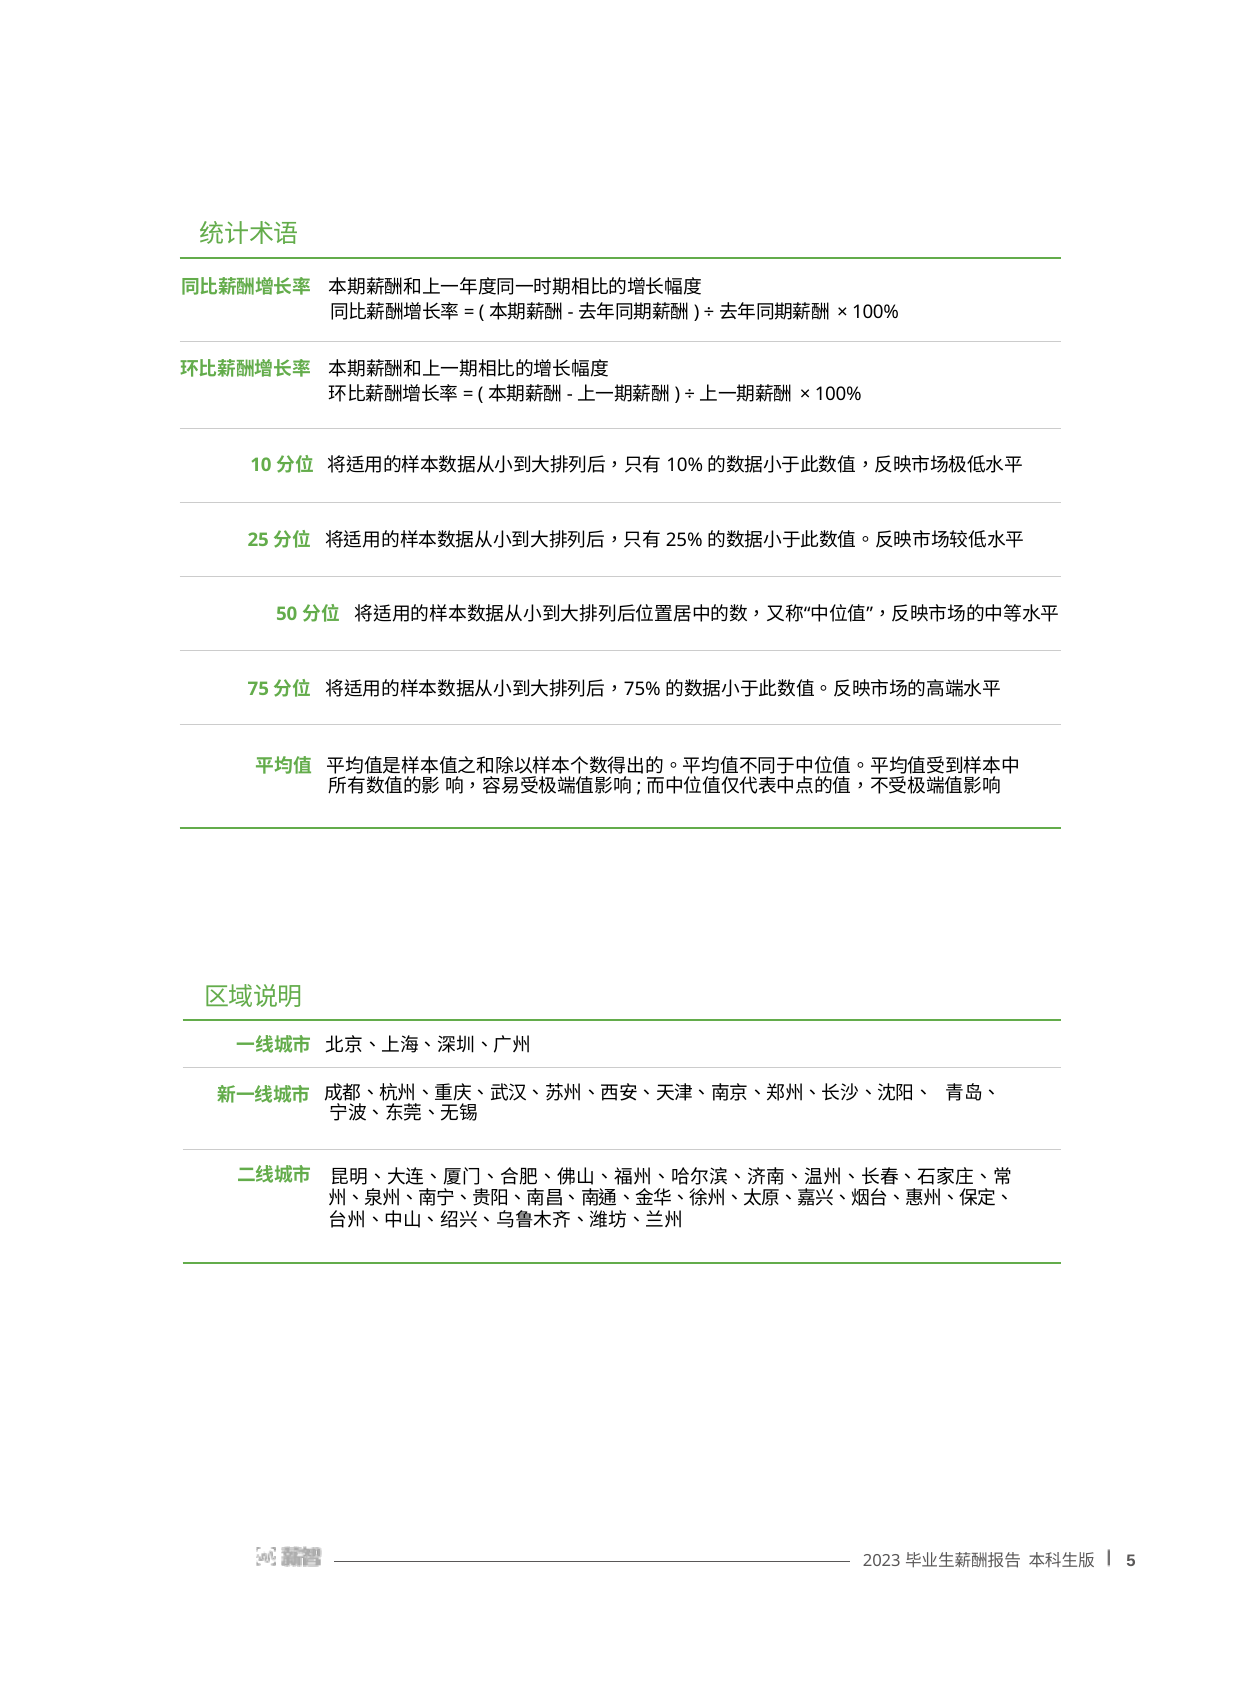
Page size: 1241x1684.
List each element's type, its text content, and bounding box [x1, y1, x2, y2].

text 2023 毕业生薪酬报告 本科生版 5 [179, 1548, 1135, 1570]
table_cell 25 分位 将适用的样本数据从小到大排列后，只有 25% 的数据小于此数值。反映市场较低水平 [180, 503, 1061, 576]
table_cell 昆明、大连、厦门、合肥、佛山、福州、哈尔滨、济南、温州、长春、石家庄、常 州、泉州、南宁、贵阳、南昌、南通、金华、徐州、太原、嘉兴、烟台、惠州、保定、 台州、中山、绍兴、乌鲁木齐、潍坊、兰州 [320, 1150, 1061, 1262]
table_cell 新一线城市 成都、杭州、重庆、武汉、苏州、西安、天津、南京、郑州、长沙、沈阳、 青岛、 宁波、东莞、无锡 [183, 1068, 1061, 1148]
table_cell 50 分位 将适用的样本数据从小到大排列后位置居中的数，又称“中位值”，反映市场的中等水平 [180, 577, 1061, 650]
table_cell 10 分位 将适用的样本数据从小到大排列后，只有 10% 的数据小于此数值，反映市场极低水平 [180, 429, 1061, 502]
table_cell 二线城市 [183, 1150, 320, 1262]
table_cell 本期薪酬和上一期相比的增长幅度 环比薪酬增长率 = ( 本期薪酬 - 上一期薪酬 ) ÷ 上一期薪酬 × 100% [320, 342, 1061, 428]
text 统计术语 [199, 223, 1135, 248]
picture [256, 1546, 322, 1567]
table_cell 75 分位 将适用的样本数据从小到大排列后，75% 的数据小于此数值。反映市场的高端水平 [180, 651, 1061, 724]
text 区域说明 [204, 985, 1135, 1010]
table_header 同比薪酬增长率 [180, 259, 320, 341]
table_cell 环比薪酬增长率 [180, 342, 320, 428]
table_cell 平均值 平均值是样本值之和除以样本个数得出的。平均值不同于中位值。平均值受到样本中 所有数值的影 响，容易受极端值影响 ; 而中位值仅代表中点的值，不受极端值影响 [180, 725, 1061, 827]
table_header 本期薪酬和上一年度同一时期相比的增长幅度 同比薪酬增长率 = ( 本期薪酬 - 去年同期薪酬 ) ÷ 去年同期薪酬 × 100% [320, 259, 1061, 341]
table_header 一线城市 北京、上海、深圳、广州 [183, 1021, 1061, 1067]
